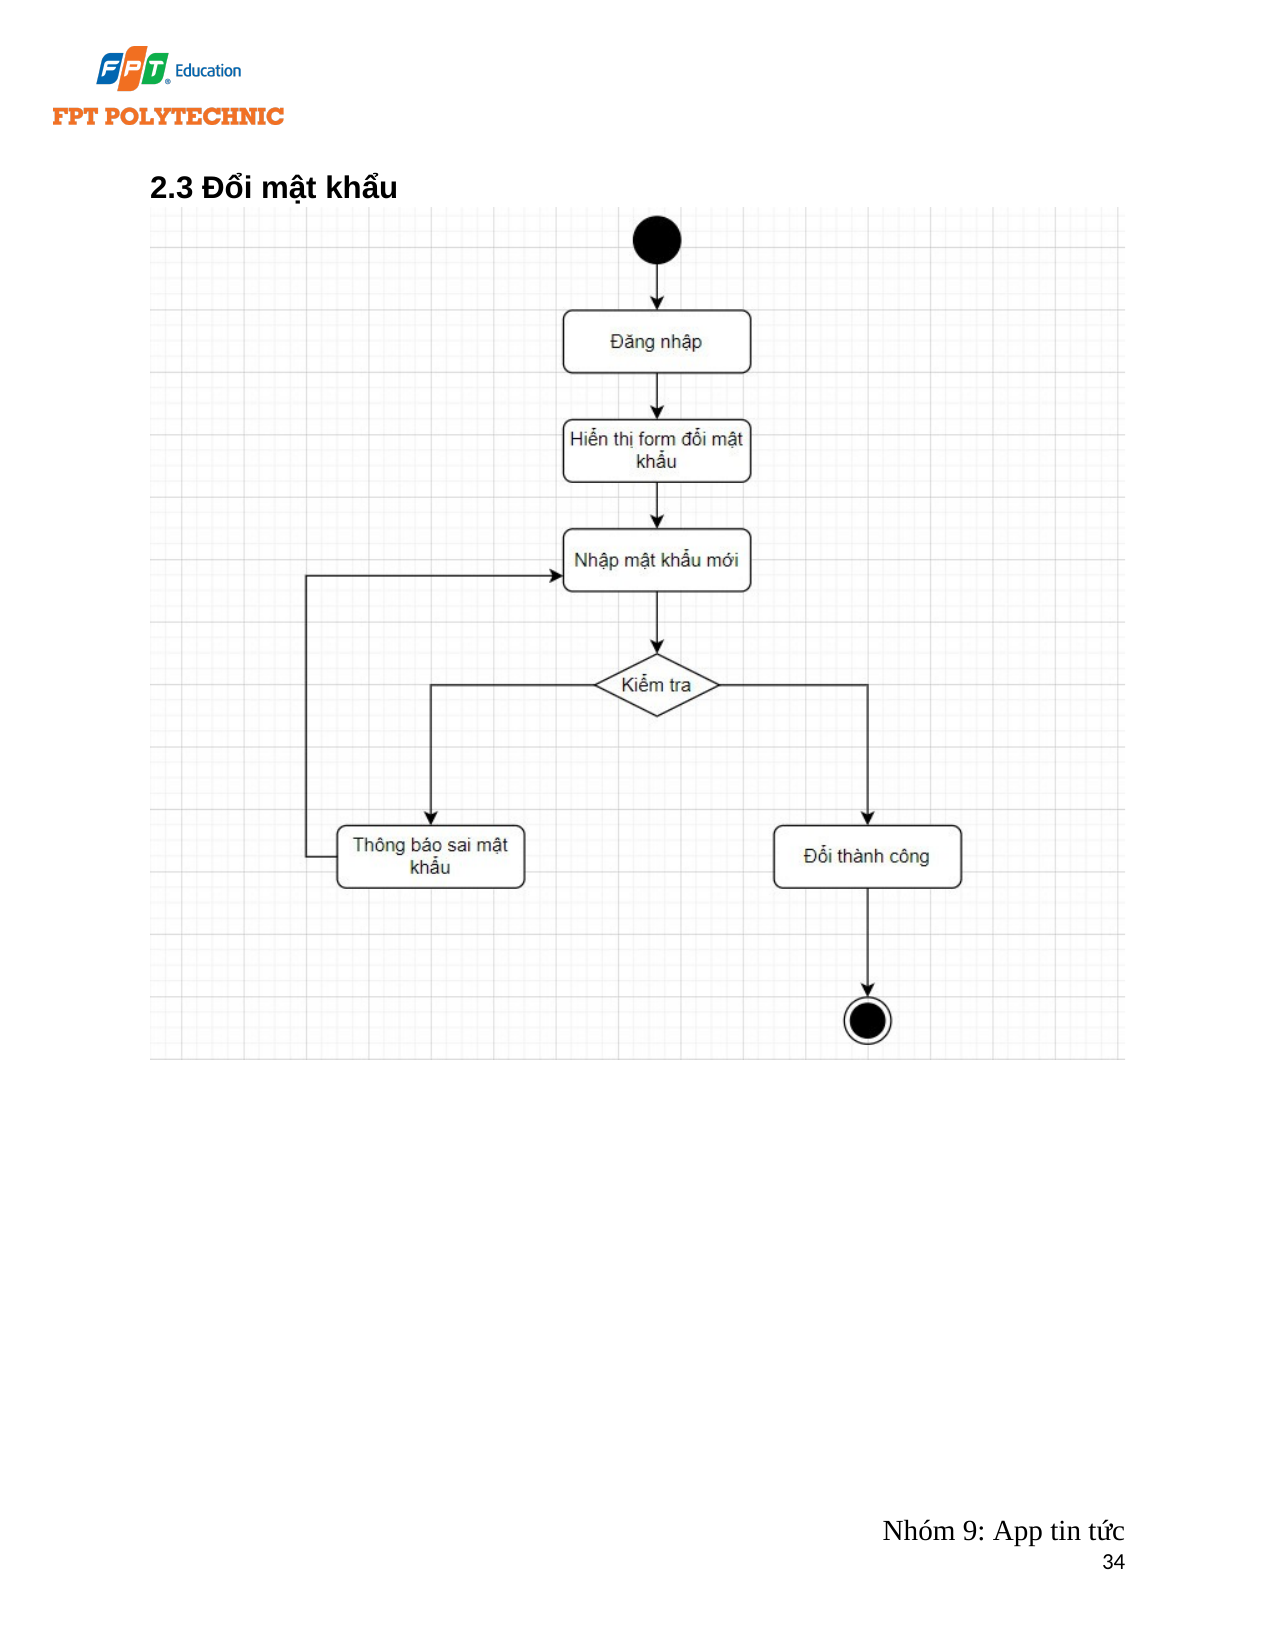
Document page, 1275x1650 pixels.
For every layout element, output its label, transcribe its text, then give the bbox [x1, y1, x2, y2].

picture [53, 46, 284, 125]
picture [150, 207, 1125, 1060]
subtitle 2.3 Đổi mật khẩu [150, 169, 1125, 204]
